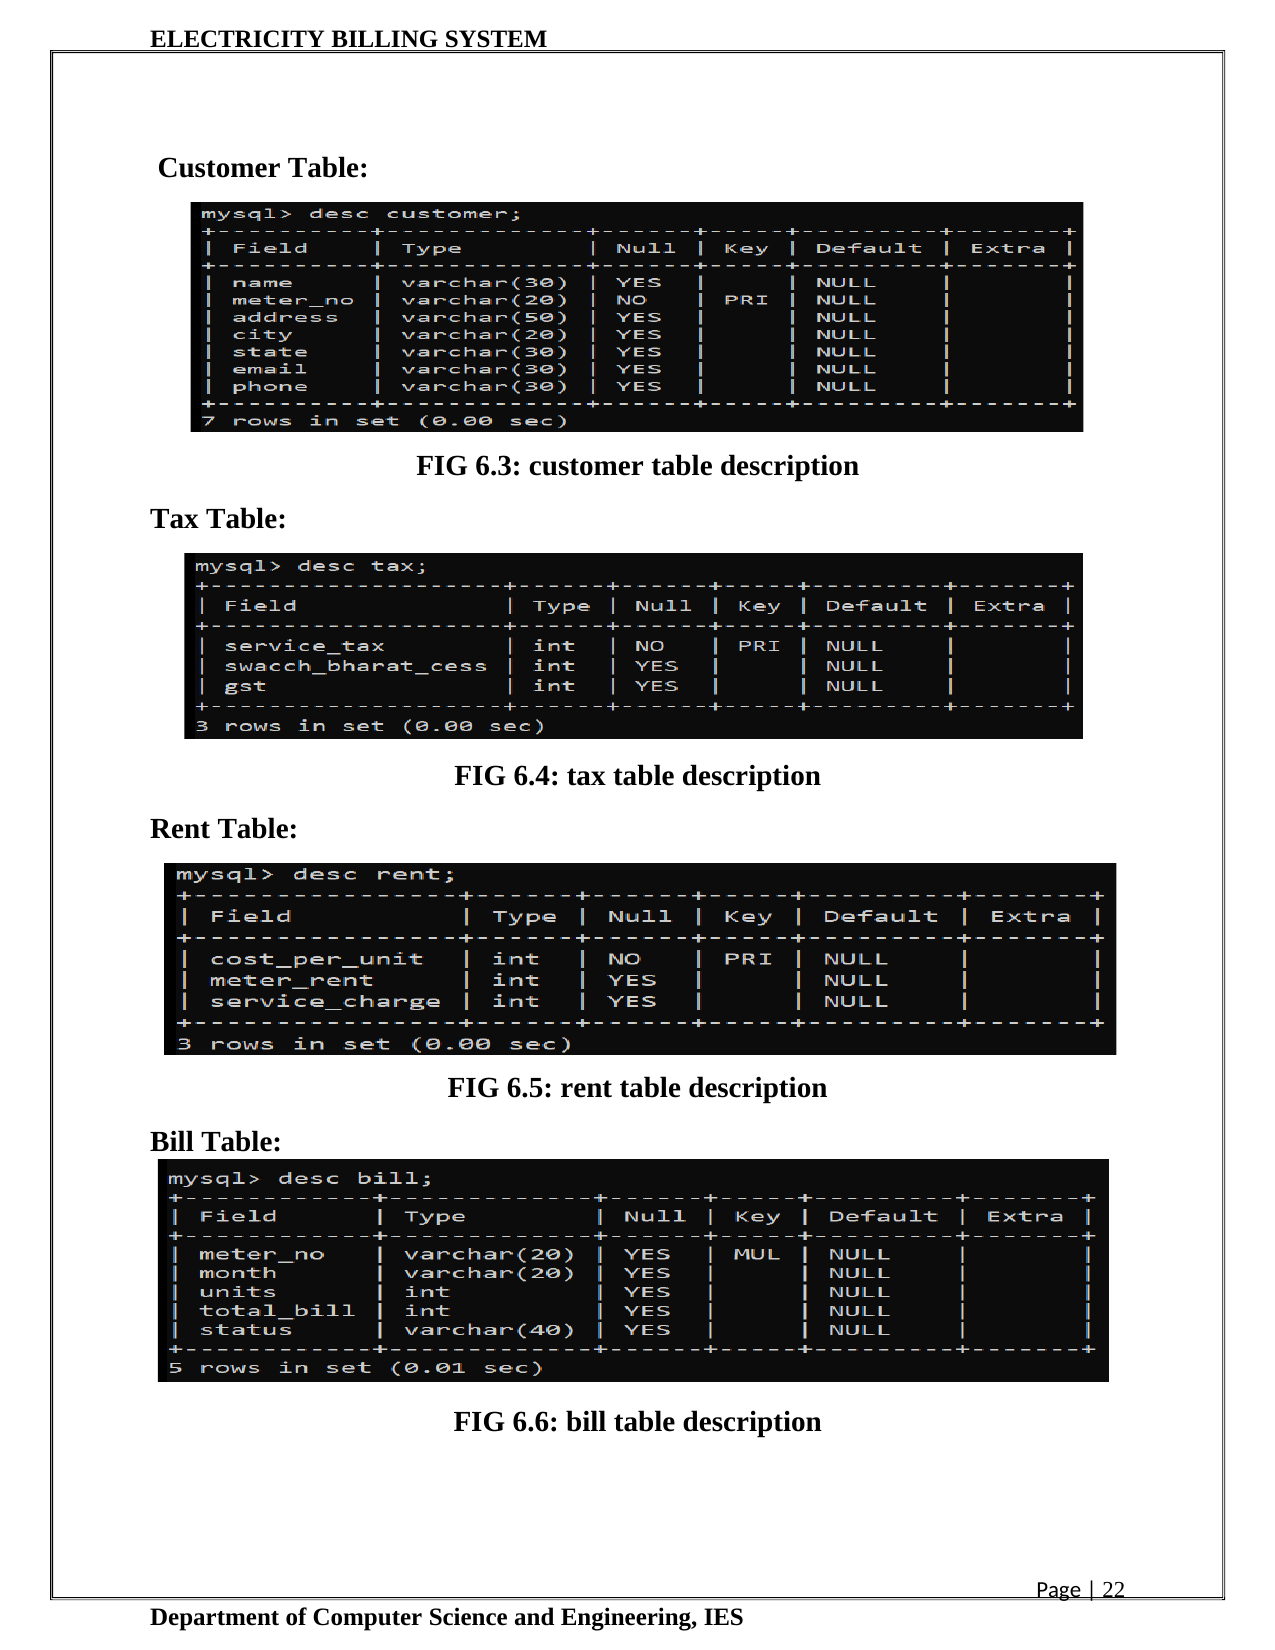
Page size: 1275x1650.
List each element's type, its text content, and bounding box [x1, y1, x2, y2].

text Bill Table: [150, 1124, 1171, 1157]
picture [190, 202, 1084, 432]
text Tax Table: [150, 501, 1171, 535]
subtitle FIG 6.6: bill table description [241, 1404, 1034, 1438]
subtitle FIG 6.5: rent table description [241, 1055, 1034, 1104]
picture [184, 553, 1083, 739]
subtitle FIG 6.3: customer table description [241, 432, 1034, 482]
text Customer Table: [157, 150, 1171, 183]
picture [164, 863, 1117, 1055]
picture [157, 1159, 1109, 1382]
text Rent Table: [150, 811, 1171, 844]
subtitle FIG 6.4: tax table description [241, 758, 1034, 792]
